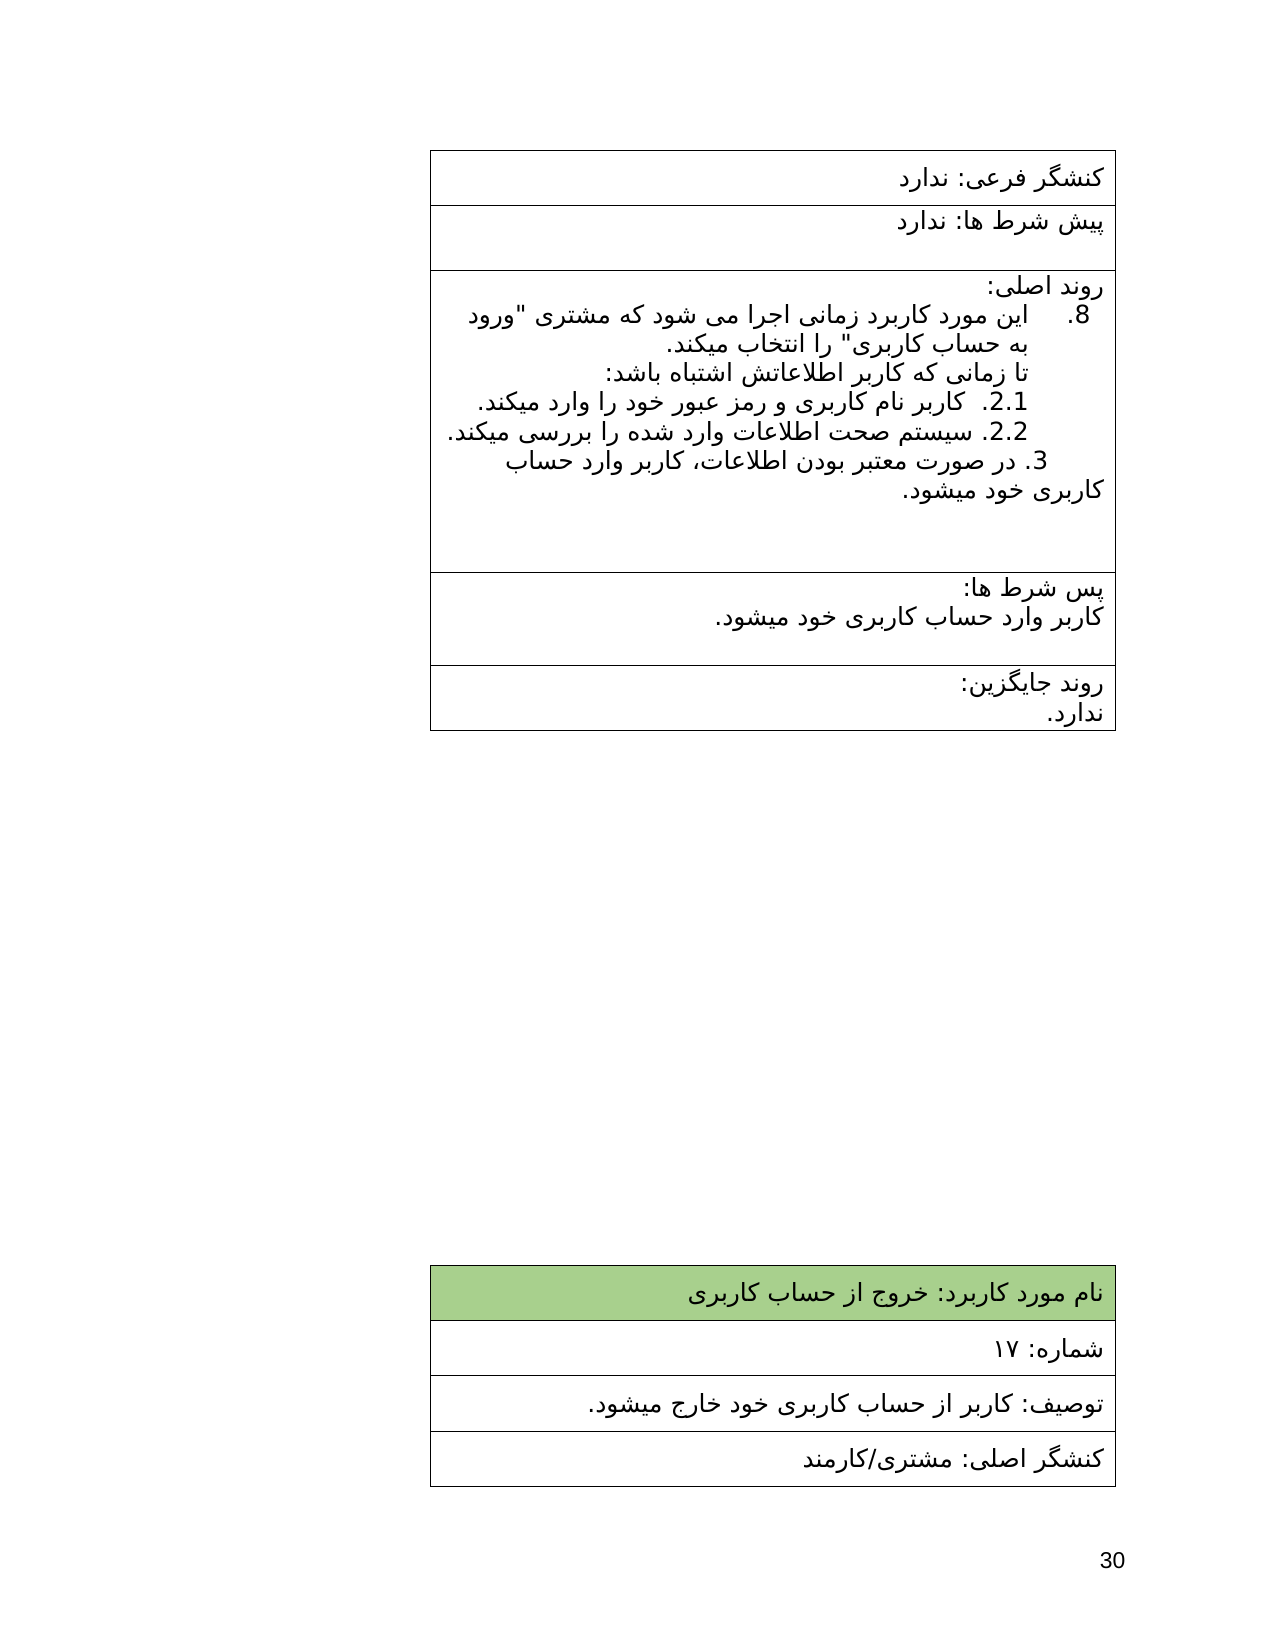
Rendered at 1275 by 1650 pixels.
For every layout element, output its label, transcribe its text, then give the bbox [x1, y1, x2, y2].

table_cell روند اصلی: این مورد کاربرد زمانی اجرا می شود که مشتری "ورود به حساب کاربری" را انتخاب میکند. تا زمانی که کاربر اطلاعاتش اشتباه باشد: 2.1. کاربر نام کاربری و رمز عبور خود را وارد میکند. 2.2. سیستم صحت اطلاعات وارد شده را بررسی میکند. 3. در صورت معتبر بودن اطلاعات، کاربر وارد حساب کاربری خود میشود. [431, 271, 1115, 572]
table_cell توصیف: کاربر از حساب کاربری خود خارج میشود. [431, 1376, 1115, 1431]
table_cell شماره: ۱۷ [431, 1321, 1115, 1375]
table_cell پس شرط ها: کاربر وارد حساب کاربری خود میشود. [431, 573, 1115, 665]
table_cell پیش شرط ها: ندارد [431, 206, 1115, 270]
table_cell کنشگر فرعی: ندارد [431, 151, 1115, 205]
table_header نام مورد کاربرد: خروج از حساب کاربری [431, 1266, 1115, 1320]
table_cell کنشگر اصلی: مشتری/کارمند [431, 1432, 1115, 1486]
table_cell روند جایگزین: ندارد. [431, 666, 1115, 729]
